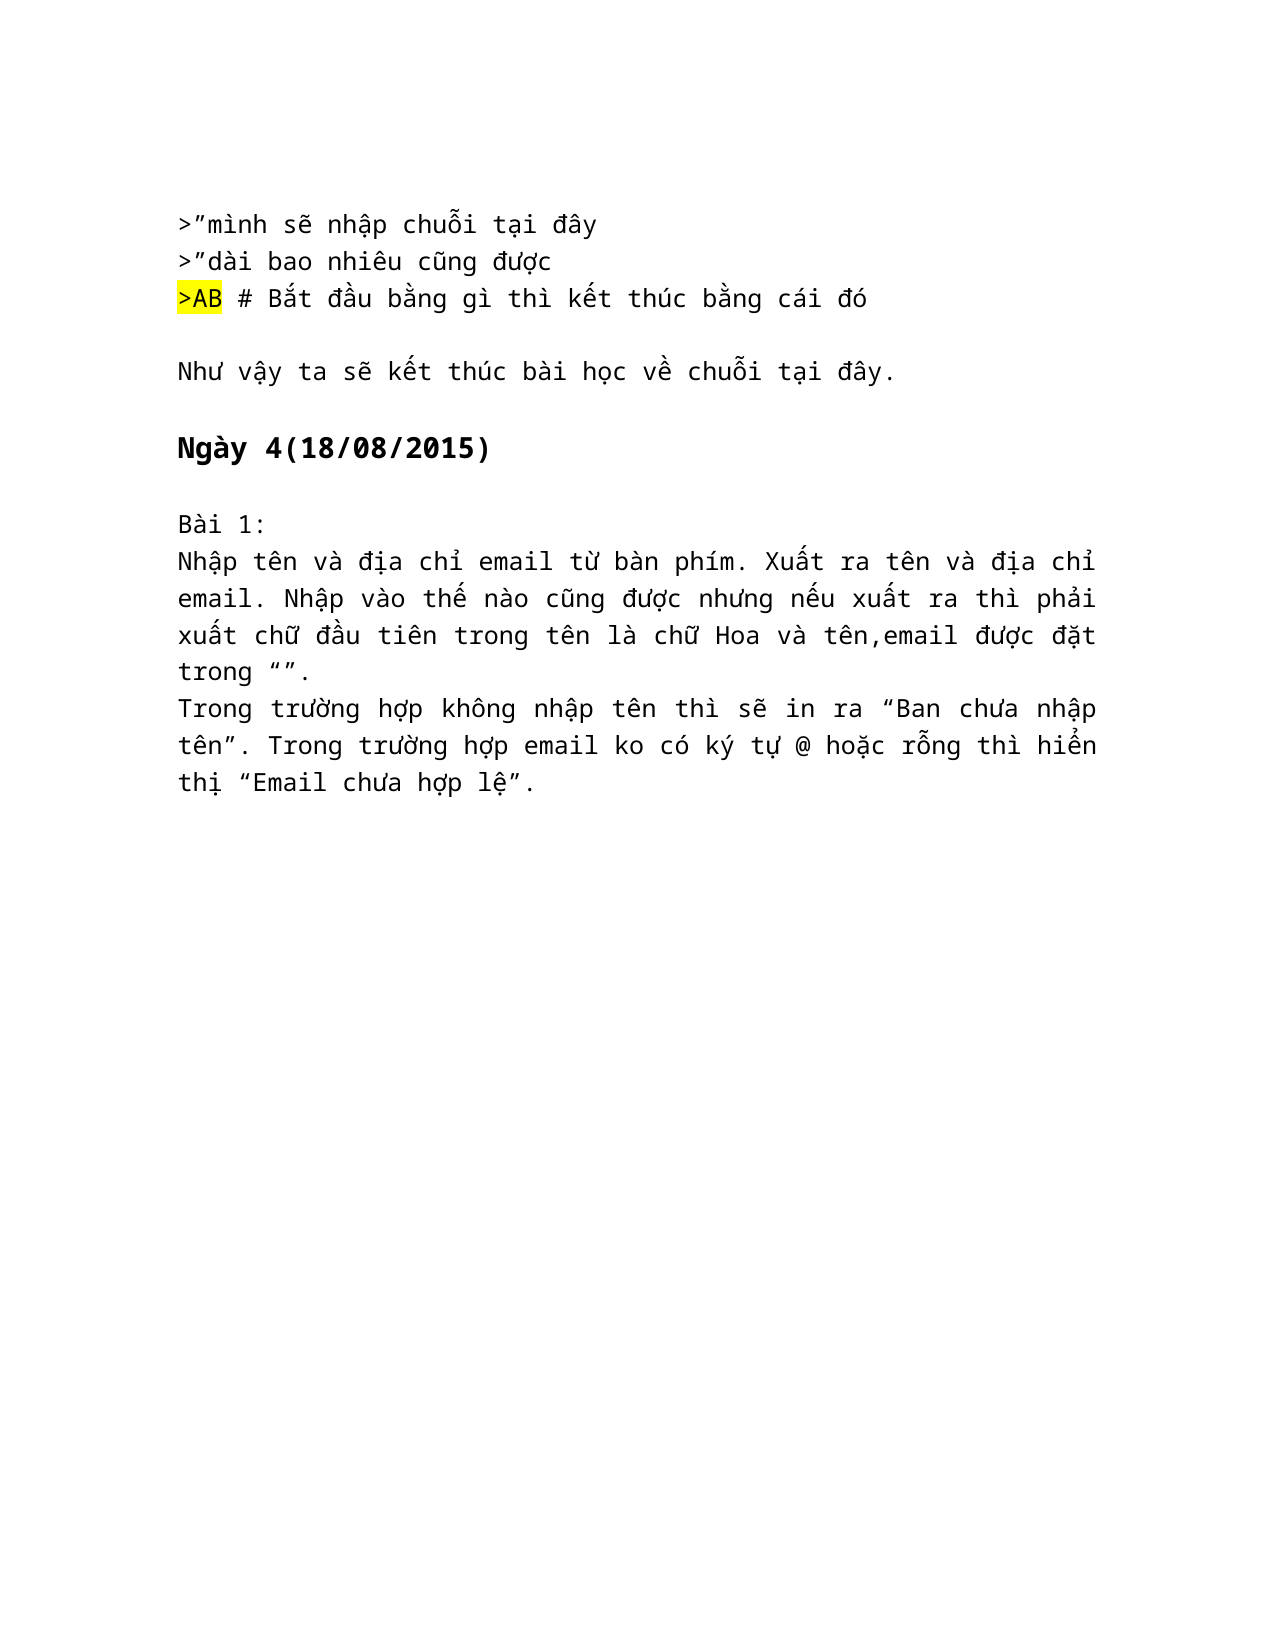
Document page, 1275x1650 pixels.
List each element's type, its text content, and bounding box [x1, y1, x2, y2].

text Trong trường hợp không nhập tên thì sẽ in ra “Ban chưa nhập tên”. Trong trường hợp email ko có ký tự @ hoặc rỗng thì hiển thị “Email chưa hợp lệ”. [177, 691, 1098, 798]
text >AB # Bắt đầu bằng gì thì kết thúc bằng cái đó [222, 280, 1098, 314]
text Như vậy ta sẽ kết thúc bài học về chuỗi tại đây. [177, 354, 1098, 388]
text Bài 1: [177, 507, 1098, 541]
text >”dài bao nhiêu cũng được [177, 243, 1098, 278]
text Nhập tên và địa chỉ email từ bàn phím. Xuất ra tên và địa chỉ email. Nhập vào thế nào cũng được nhưng nếu xuất ra thì phải xuất chữ đầu tiên trong tên là chữ Hoa và tên,email được đặt trong “”. [177, 544, 1098, 688]
text Ngày 4(18/08/2015) [177, 427, 1098, 467]
text >”mình sẽ nhập chuỗi tại đây [177, 207, 1098, 241]
